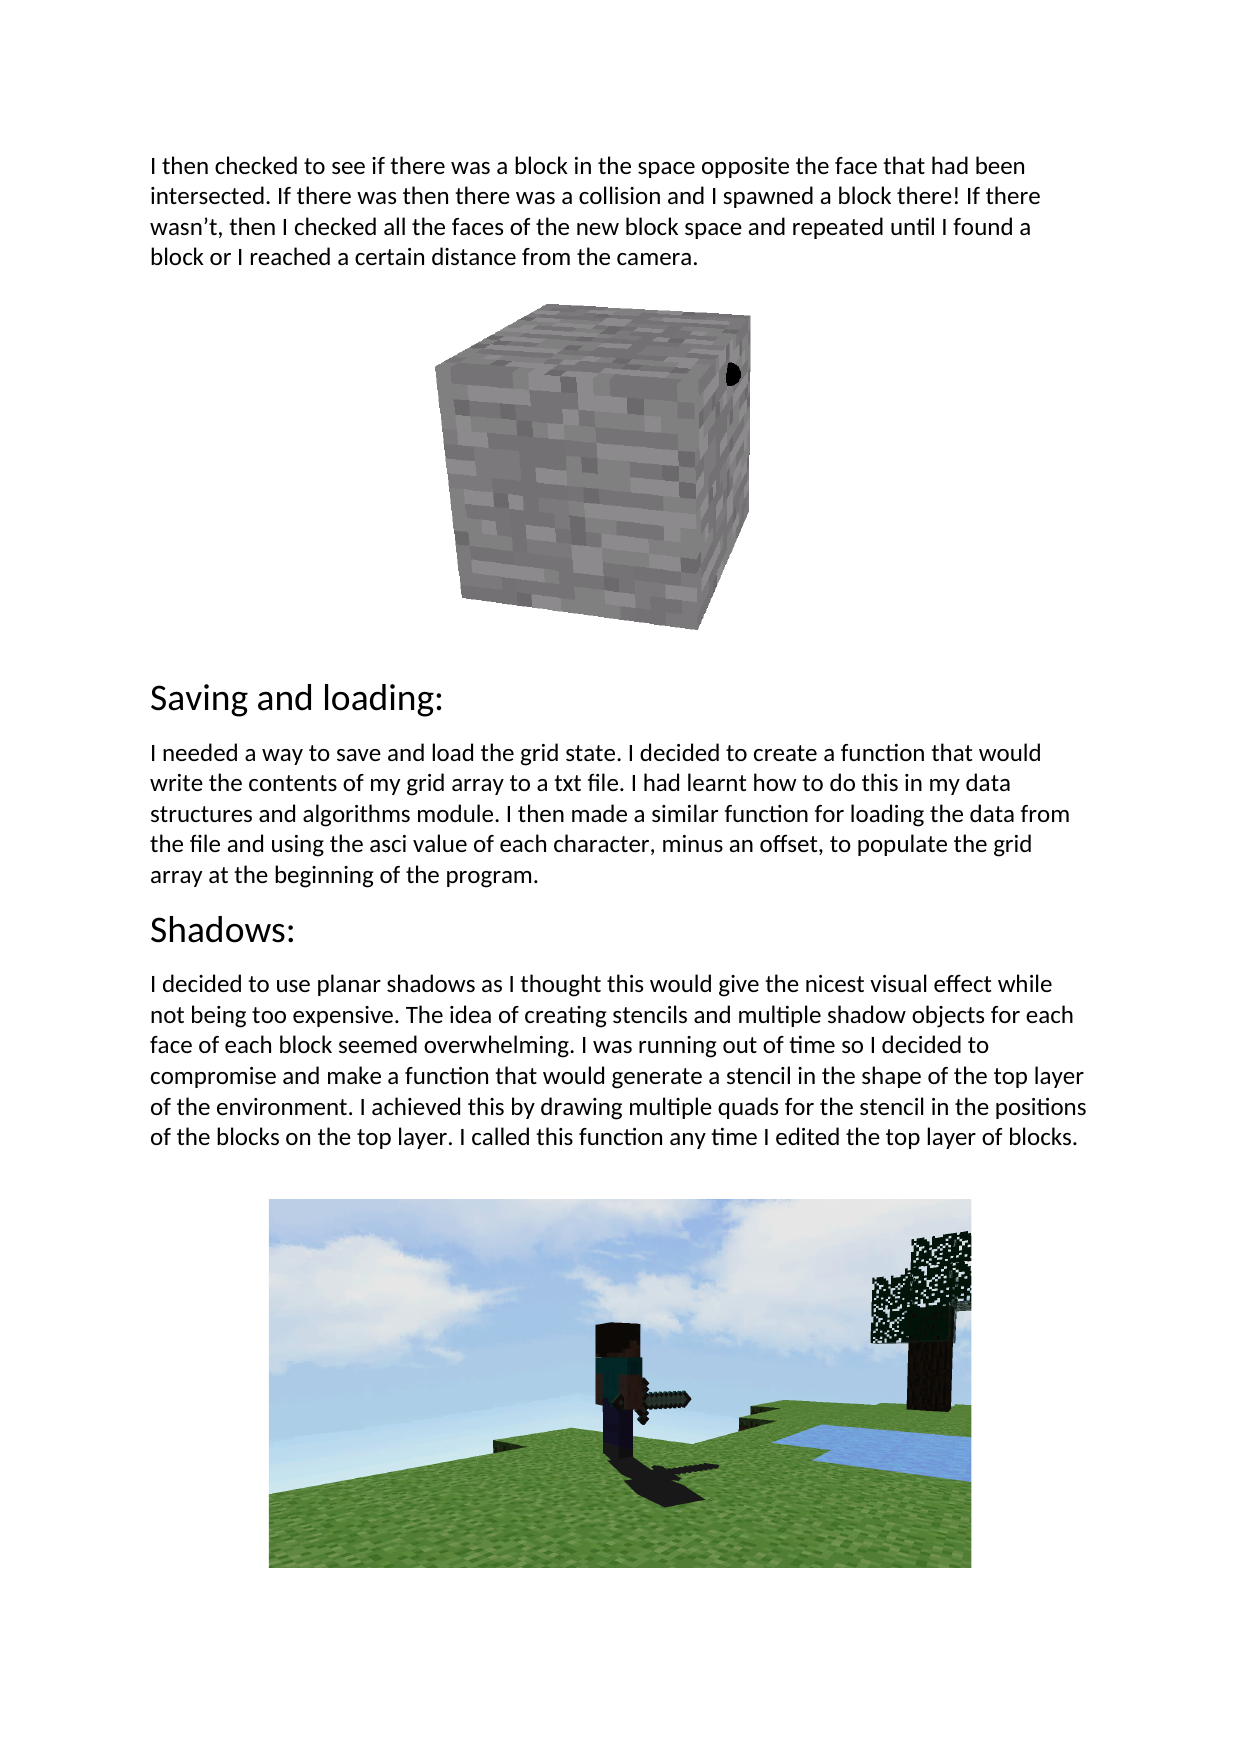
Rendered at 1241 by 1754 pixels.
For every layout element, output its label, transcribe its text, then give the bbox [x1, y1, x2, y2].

picture [382, 273, 803, 658]
text I decided to use planar shadows as I thought this would give the nicest visual effect while not being too expensive. The idea of creating stencils and multiple shadow objects for each face of each block seemed overwhelming. I was running out of time so I decided to compromise and make a function that would generate a stencil in the shape of the top layer of the environment. I achieved this by drawing multiple quads for the stencil in the positions of the blocks on the top layer. I called this function any time I edited the top layer of blocks. [150, 968, 1090, 1152]
picture [268, 1199, 972, 1568]
text I needed a way to save and load the grid state. I decided to create a function that would write the contents of my grid array to a txt file. I had learnt how to do this in my data structures and algorithms module. I then made a similar function for loading the data from the file and using the asci value of each character, minus an offset, to populate the grid array at the beginning of the program. [150, 737, 1090, 889]
text Shadows: [150, 906, 1090, 952]
text I then checked to see if there was a block in the space opposite the face that had been intersected. If there was then there was a collision and I spawned a block there! If there wasn’t, then I checked all the faces of the new block space and repeated until I found a block or I reached a certain distance from the camera. [150, 150, 1090, 272]
